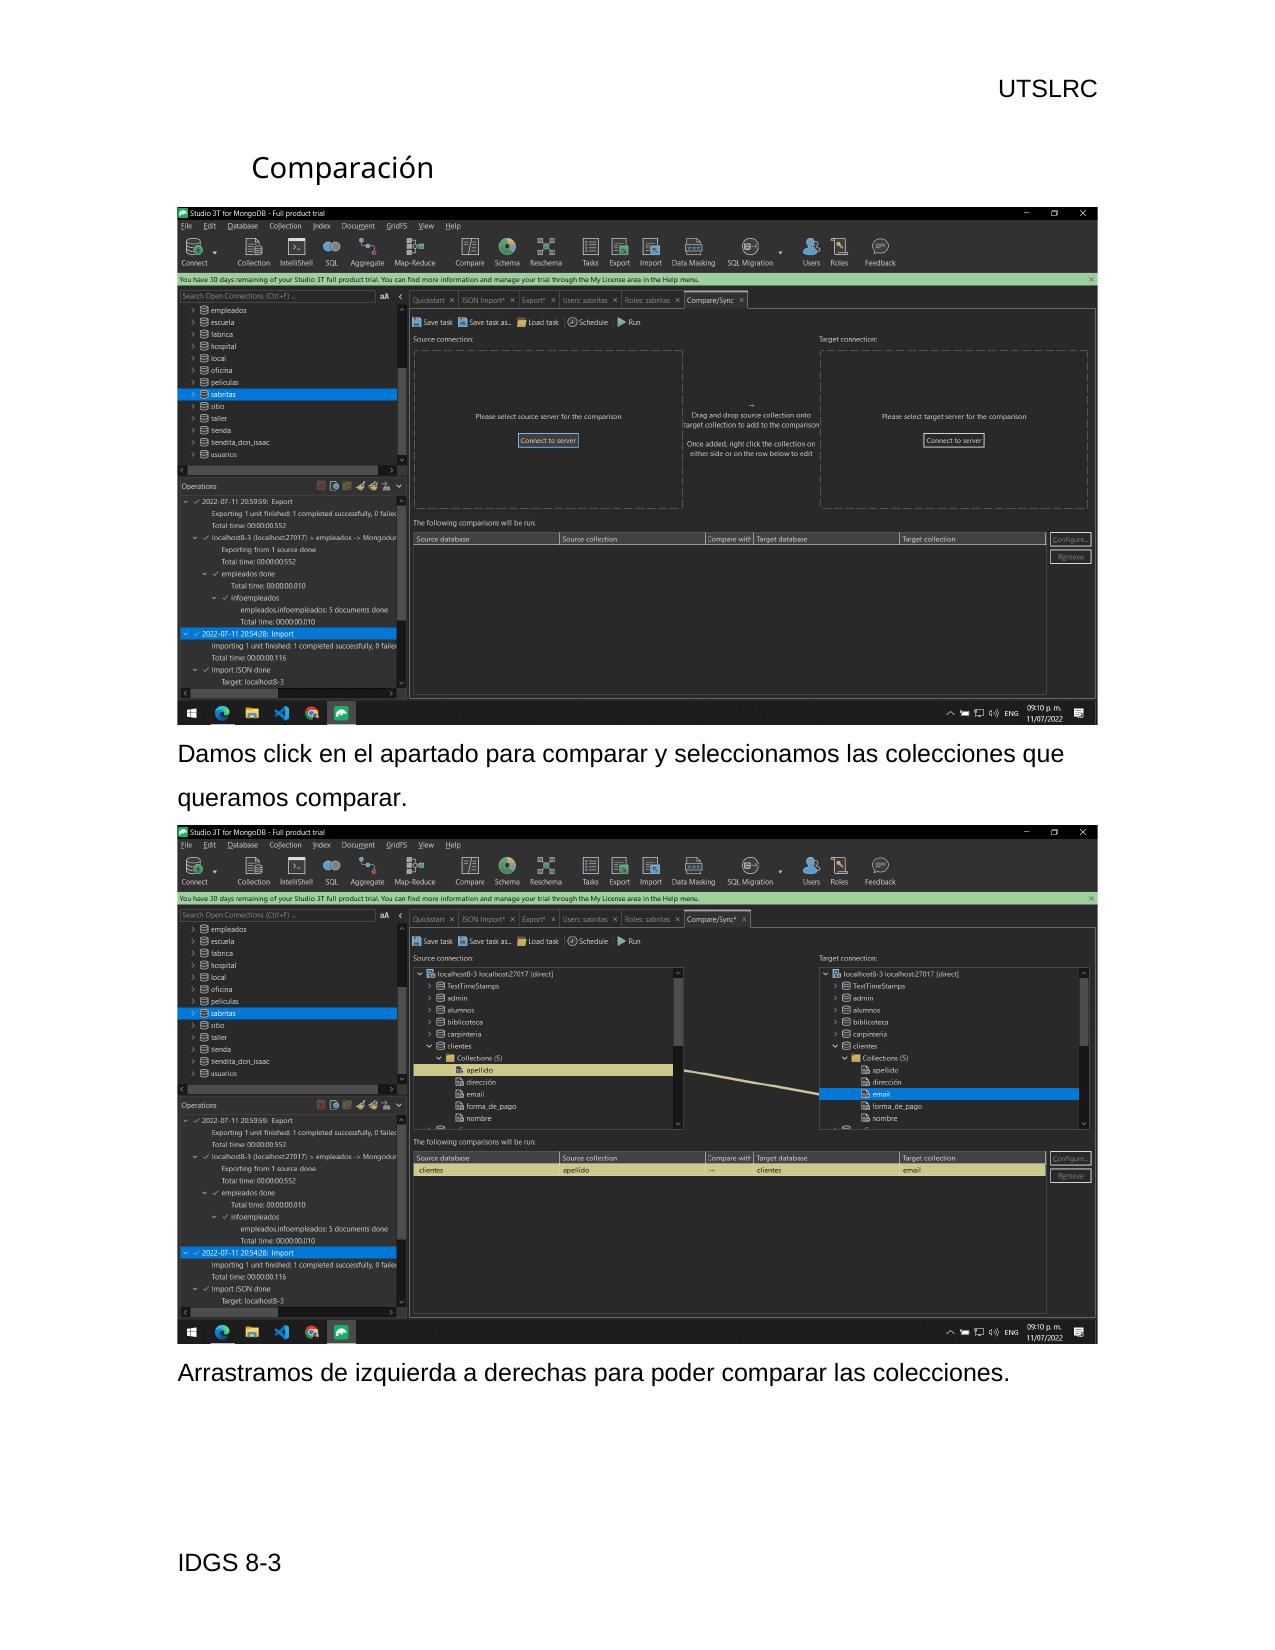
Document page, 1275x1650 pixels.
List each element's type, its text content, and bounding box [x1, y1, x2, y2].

picture [177, 825, 1098, 1344]
text Damos click en el apartado para comparar y seleccionamos las colecciones que queramos comparar. Arrastramos de izquierda a derechas para poder comparar las colecciones. Visualizamos los registro y la relación que estos tienen. [177, 1344, 1098, 1473]
text Damos click en el apartado para comparar y seleccionamos las colecciones que queramos comparar. Arrastramos de izquierda a derechas para poder comparar las colecciones. Visualizamos los registro y la relación que estos tienen. [177, 725, 1098, 825]
picture [177, 207, 1098, 725]
text Comparación [177, 148, 1098, 187]
